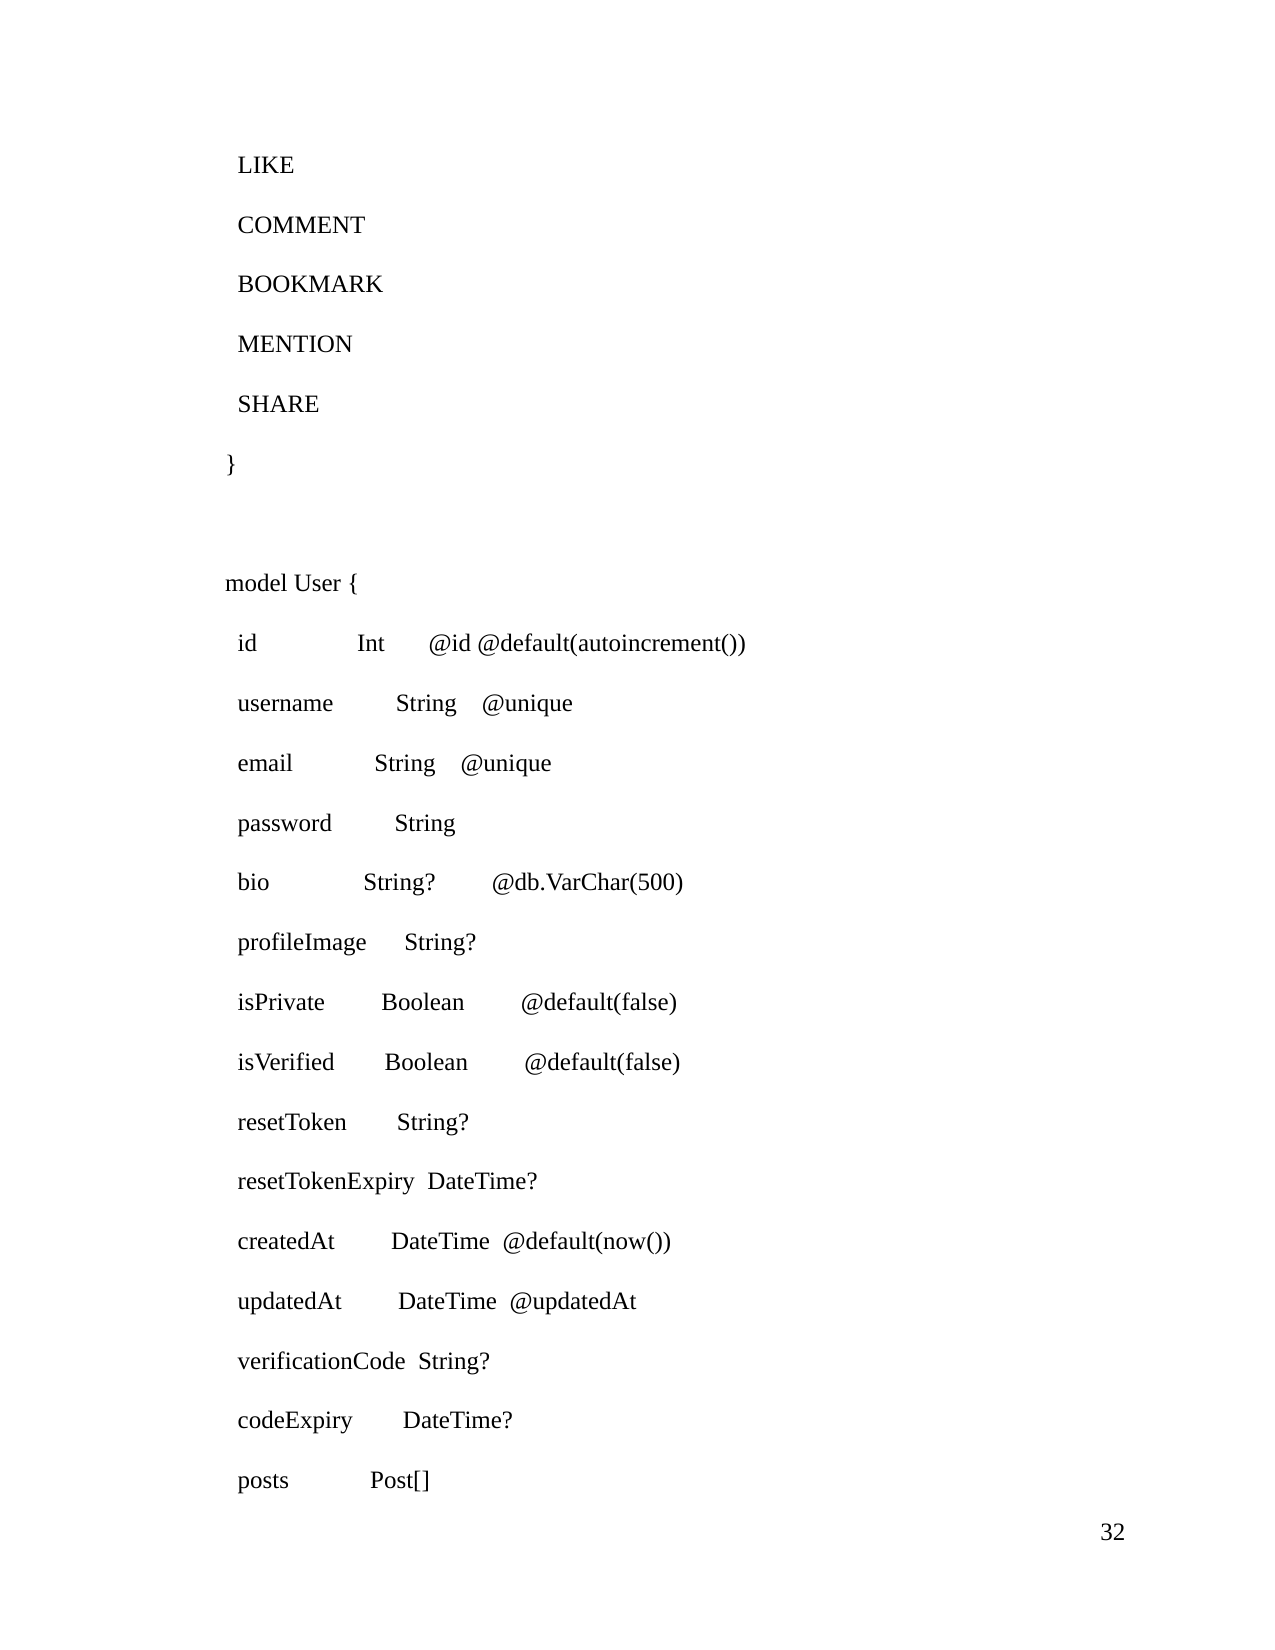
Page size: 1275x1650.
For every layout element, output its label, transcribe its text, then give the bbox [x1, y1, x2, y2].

text isVerified Boolean @default(false) [225, 1047, 1125, 1076]
text resetToken String? [225, 1107, 1125, 1135]
text updatedAt DateTime @updatedAt [225, 1286, 1125, 1315]
text createdAt DateTime @default(now()) [225, 1226, 1125, 1255]
text } [225, 449, 1125, 478]
text profileImage String? [225, 927, 1125, 956]
text codeExpiry DateTime? [225, 1406, 1125, 1434]
text password String [225, 808, 1125, 836]
text BOOKMARK [225, 269, 1125, 298]
text username String @unique [225, 688, 1125, 717]
text bio String? @db.VarChar(500) [225, 867, 1125, 896]
text email String @unique [225, 748, 1125, 777]
text model User { [225, 568, 1125, 597]
text isPrivate Boolean @default(false) [225, 987, 1125, 1016]
text COMMENT [225, 210, 1125, 238]
text id Int @id @default(autoincrement()) [225, 628, 1125, 657]
text verificationCode String? [225, 1346, 1125, 1374]
text LIKE [225, 150, 1125, 179]
text resetTokenExpiry DateTime? [225, 1166, 1125, 1195]
text SHARE [225, 389, 1125, 418]
text posts Post[] [225, 1465, 1125, 1494]
text MENTION [225, 329, 1125, 358]
